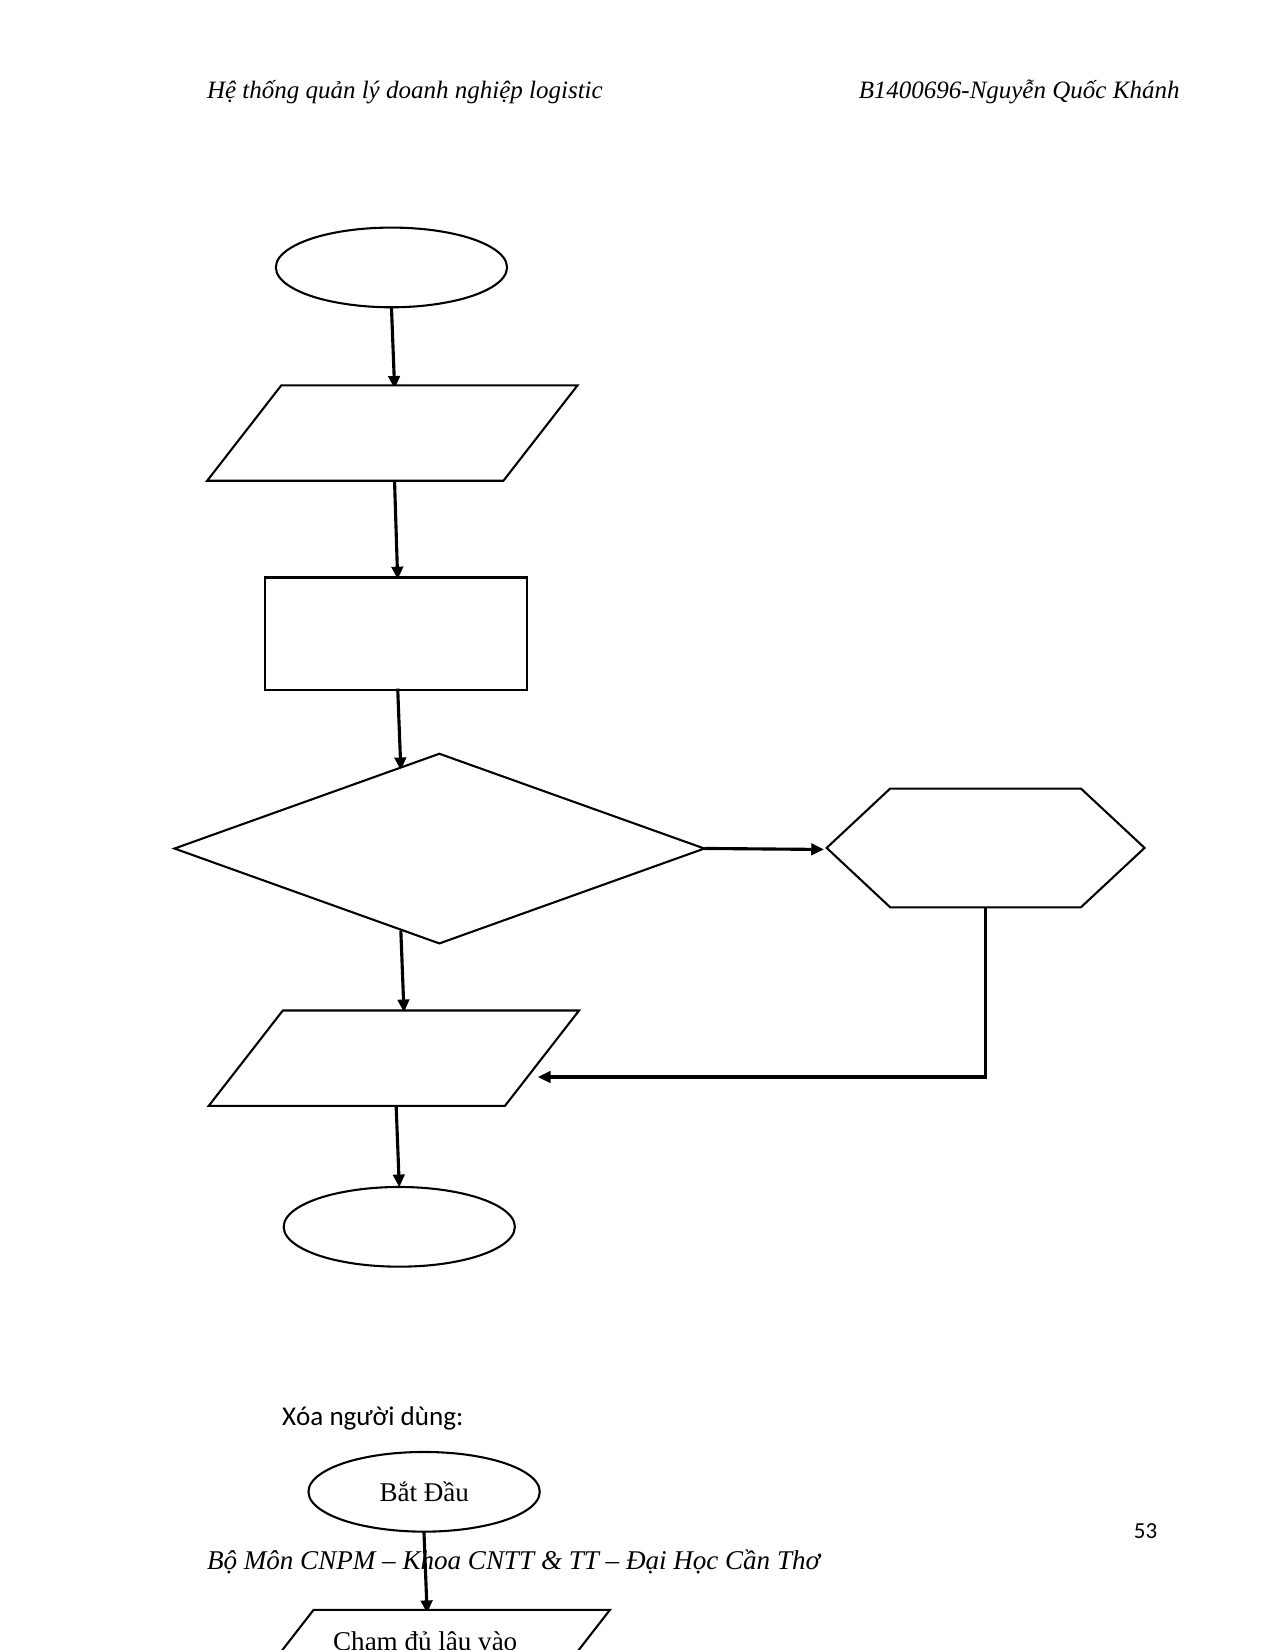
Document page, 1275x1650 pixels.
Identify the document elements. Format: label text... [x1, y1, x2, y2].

text Xóa người dùng: [207, 1399, 1157, 1432]
